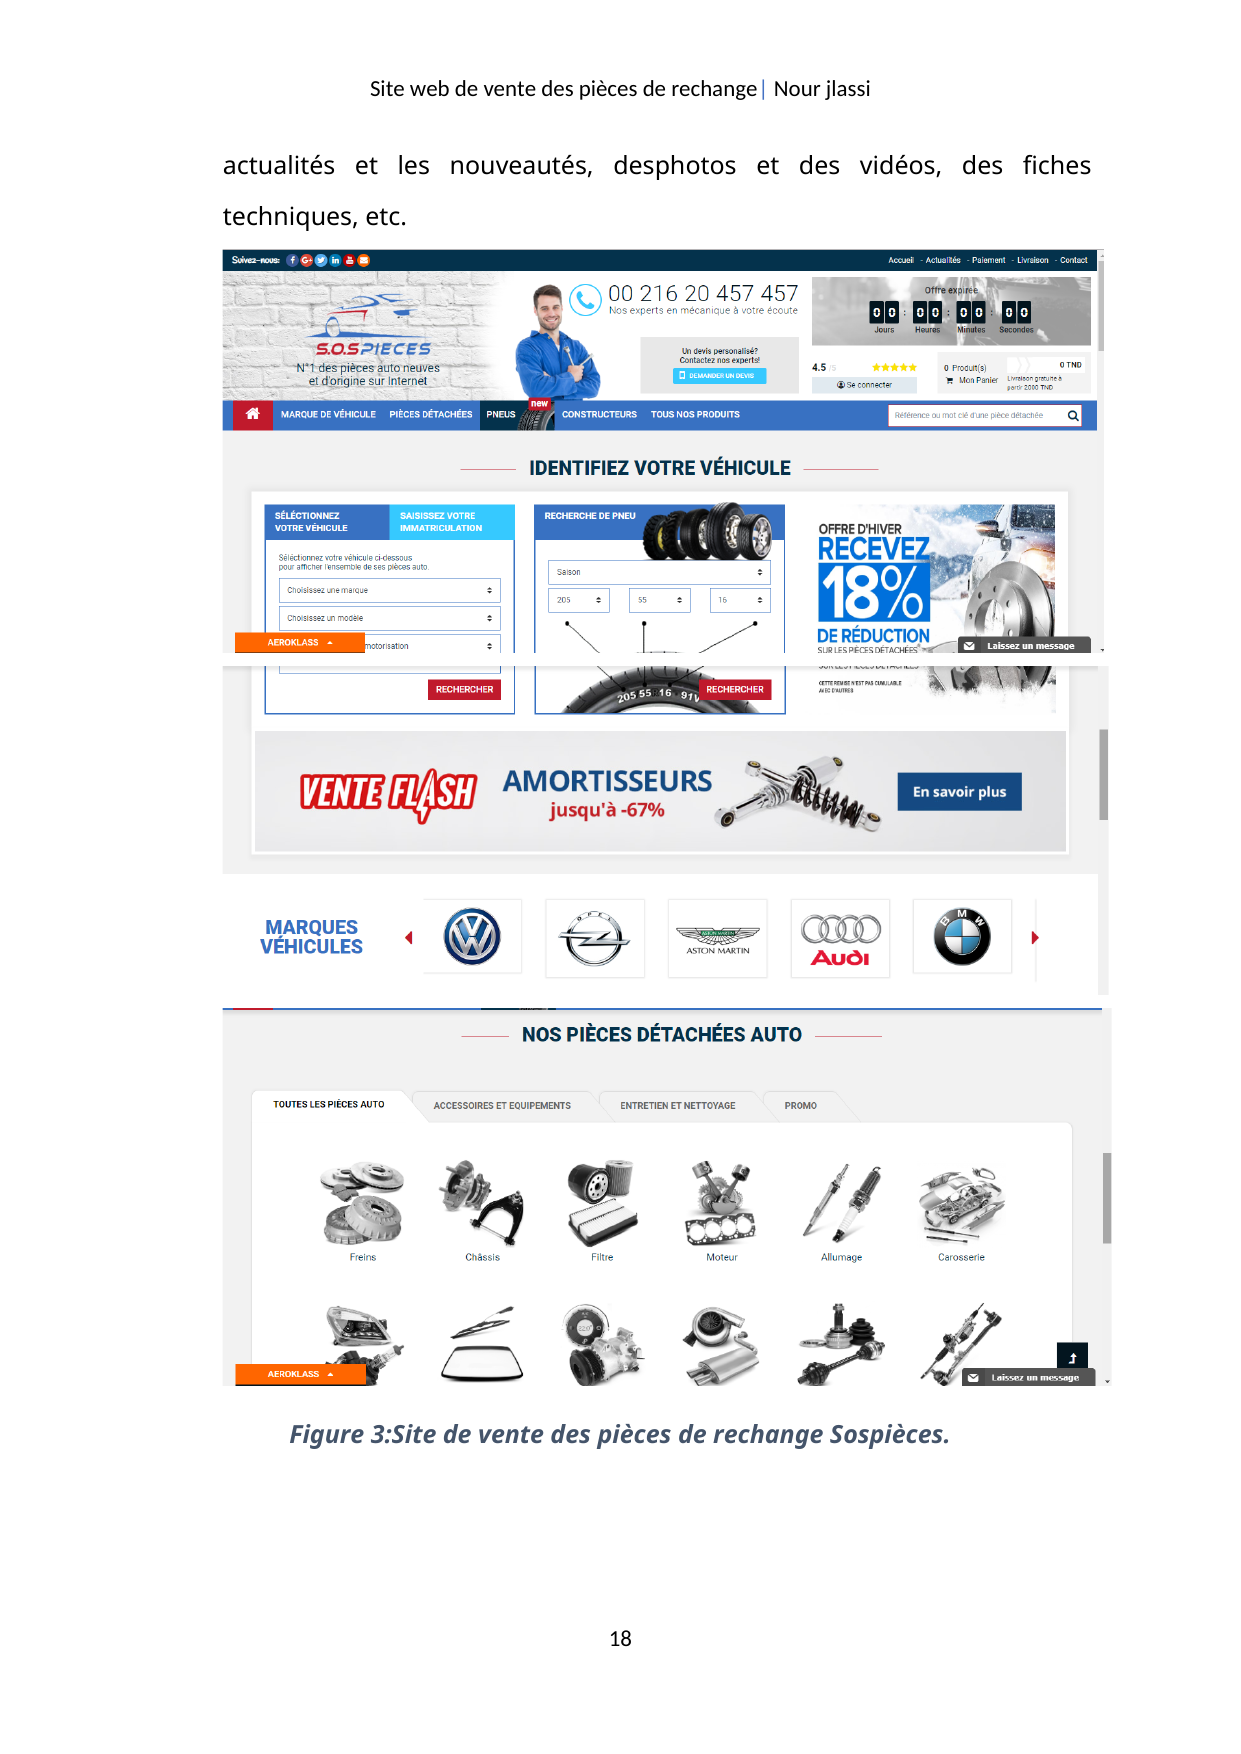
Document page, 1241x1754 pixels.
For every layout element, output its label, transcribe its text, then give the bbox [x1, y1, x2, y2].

text Figure 3:Site de vente des pièces de rechange Sospièces. [148, 1417, 1092, 1451]
picture [222, 1008, 1112, 1386]
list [223, 148, 1092, 233]
picture [222, 249, 1104, 653]
picture [222, 666, 1109, 995]
